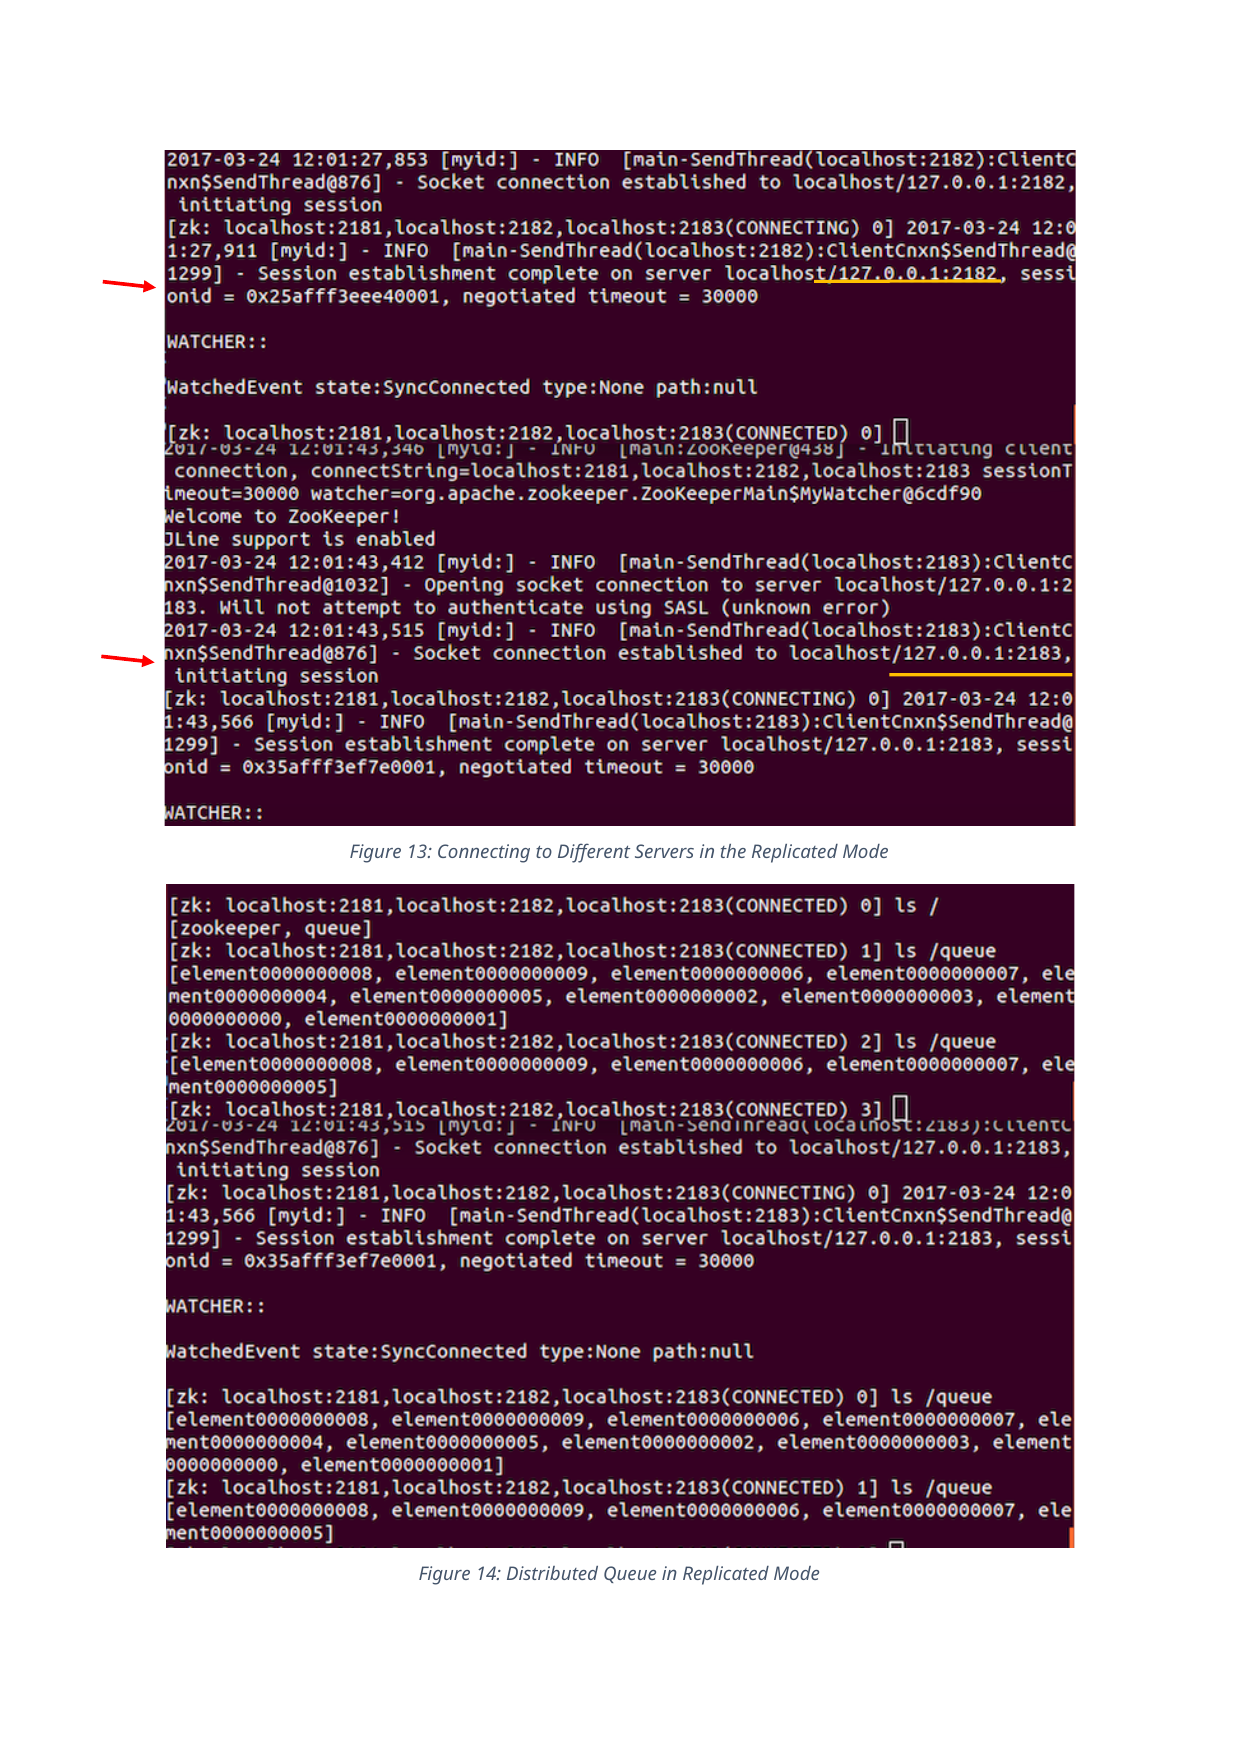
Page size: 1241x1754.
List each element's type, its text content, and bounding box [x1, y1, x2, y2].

text Figure 13: Connecting to Different Servers in the Replicated Mode [150, 838, 1090, 863]
picture [166, 884, 1075, 1548]
text Figure 14: Distributed Queue in Replicated Mode [150, 1560, 1090, 1585]
picture [164, 150, 1076, 826]
